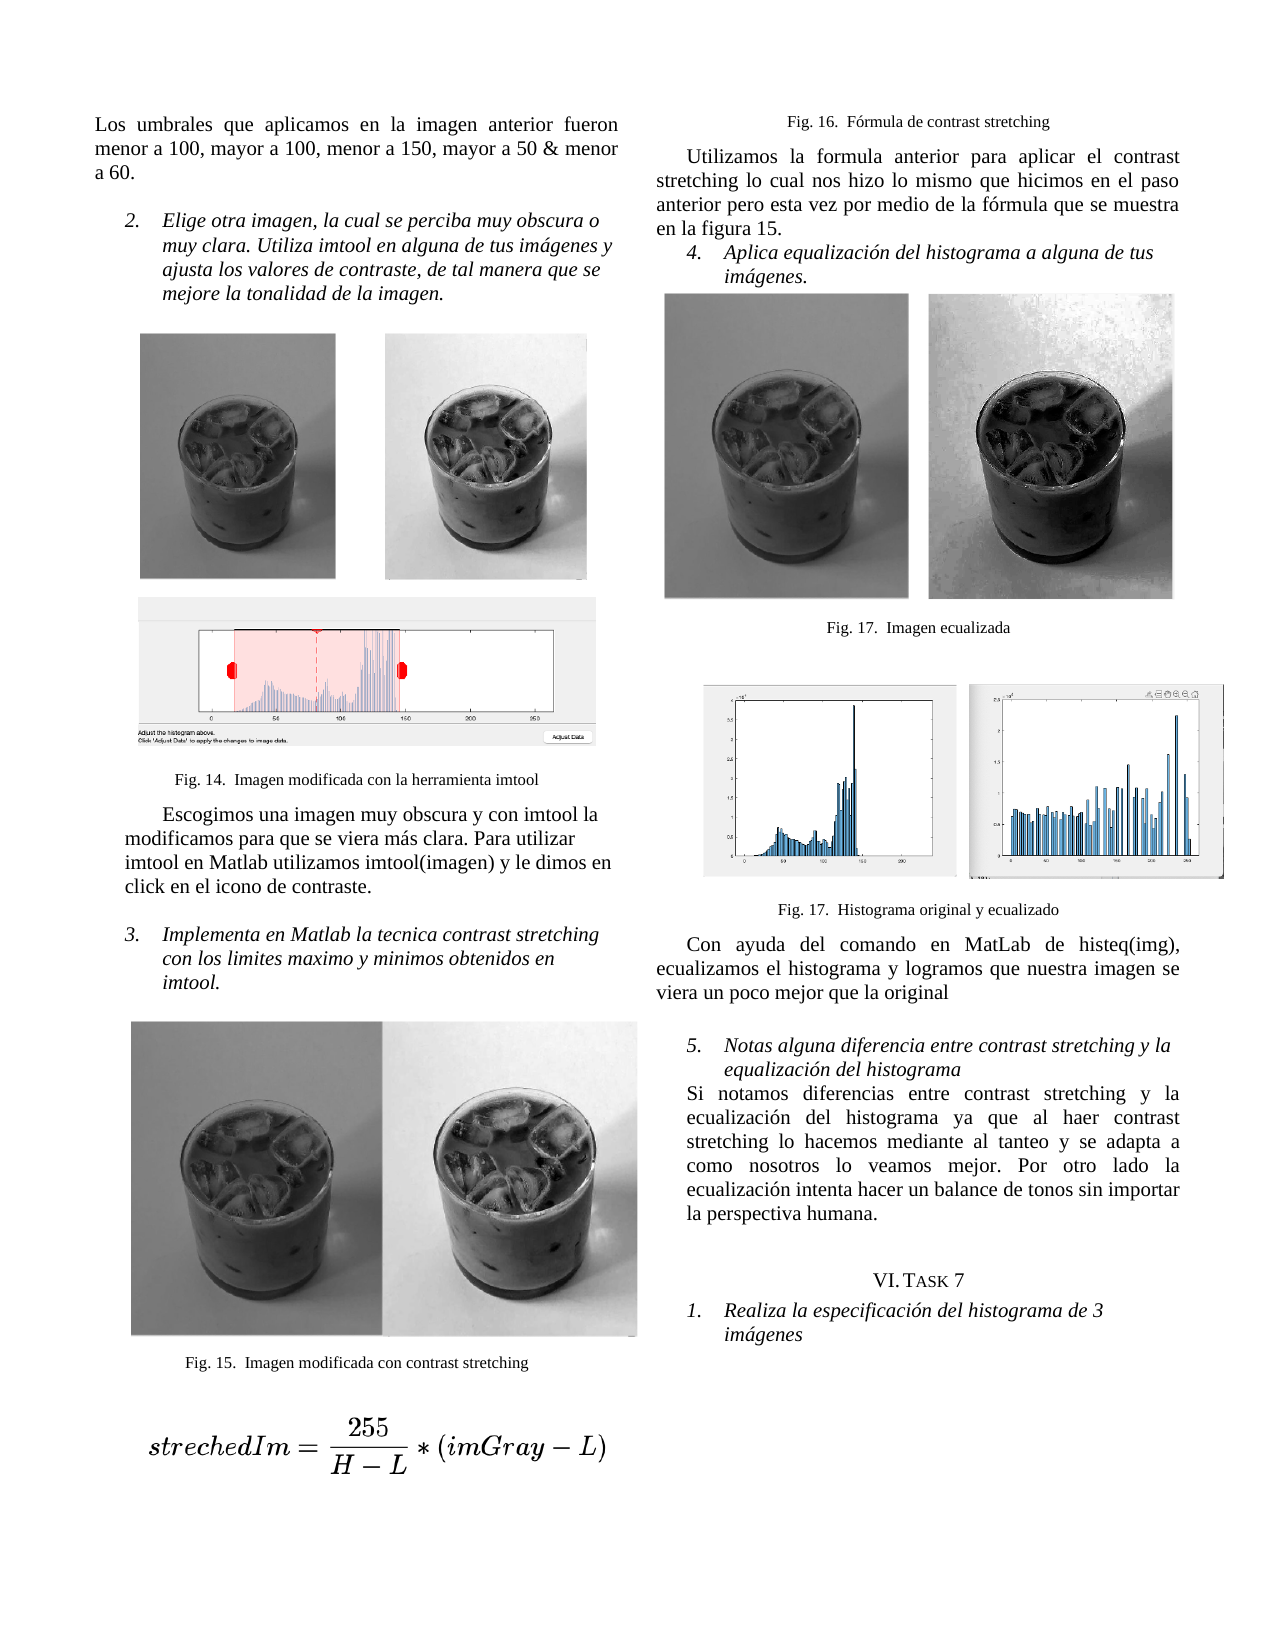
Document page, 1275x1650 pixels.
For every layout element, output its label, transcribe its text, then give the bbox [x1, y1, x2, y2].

list Implementa en Matlab la tecnica contrast stretching con los limites maximo y minimos obtenidos en imtool. [124, 922, 619, 994]
text Con ayuda del comando en MatLab de histeq(img), ecualizamos el histograma y logramos que nuestra imagen se viera un poco mejor que la original [656, 932, 1181, 1004]
picture [686, 673, 1236, 888]
text Utilizamos la formula anterior para aplicar el contrast stretching lo cual nos hizo lo mismo que hicimos en el paso anterior pero esta vez por medio de la fórmula que se muestra en la figura 15. [656, 144, 1181, 240]
picture [656, 288, 1181, 605]
text Fig. 17. Imagen ecualizada [656, 617, 1181, 637]
text Fig. 14. Imagen modificada con la herramienta imtool [94, 770, 619, 789]
list Notas alguna diferencia entre contrast stretching y la equalización del histograma [686, 1032, 1181, 1081]
list Elige otra imagen, la cual se perciba muy obscura o muy clara. Utiliza imtool en alguna de tus imágenes y ajusta los valores de contraste, de tal manera que se mejore la tonalidad de la imagen. [124, 208, 619, 305]
picture [124, 1408, 638, 1499]
text Si notamos diferencias entre contrast stretching y la ecualización del histograma ya que al haer contrast stretching lo hacemos mediante al tanteo y se adapta a como nosotros lo veamos mejor. Por otro lado la ecualización intenta hacer un balance de tonos sin importar la perspectiva humana. [686, 1081, 1181, 1225]
text Fig. 17. Histograma original y ecualizado [656, 900, 1181, 919]
picture [124, 1018, 638, 1341]
text Los umbrales que aplicamos en la imagen anterior fueron menor a 100, mayor a 100, menor a 150, mayor a 50 & menor a 60. [94, 112, 619, 184]
text Escogimos una imagen muy obscura y con imtool la modificamos para que se viera más clara. Para utilizar imtool en Matlab utilizamos imtool(imagen) y le dimos en click en el icono de contraste. [124, 802, 619, 898]
text Fig. 15. Imagen modificada con contrast stretching [94, 1353, 619, 1372]
list Realiza la especificación del histograma de 3 imágenes [686, 1298, 1181, 1346]
picture [124, 328, 608, 758]
list Aplica equalización del histograma a alguna de tus imágenes. [686, 240, 1181, 288]
subtitle Task 7 [656, 1268, 1181, 1292]
text Fig. 16. Fórmula de contrast stretching [656, 112, 1181, 131]
